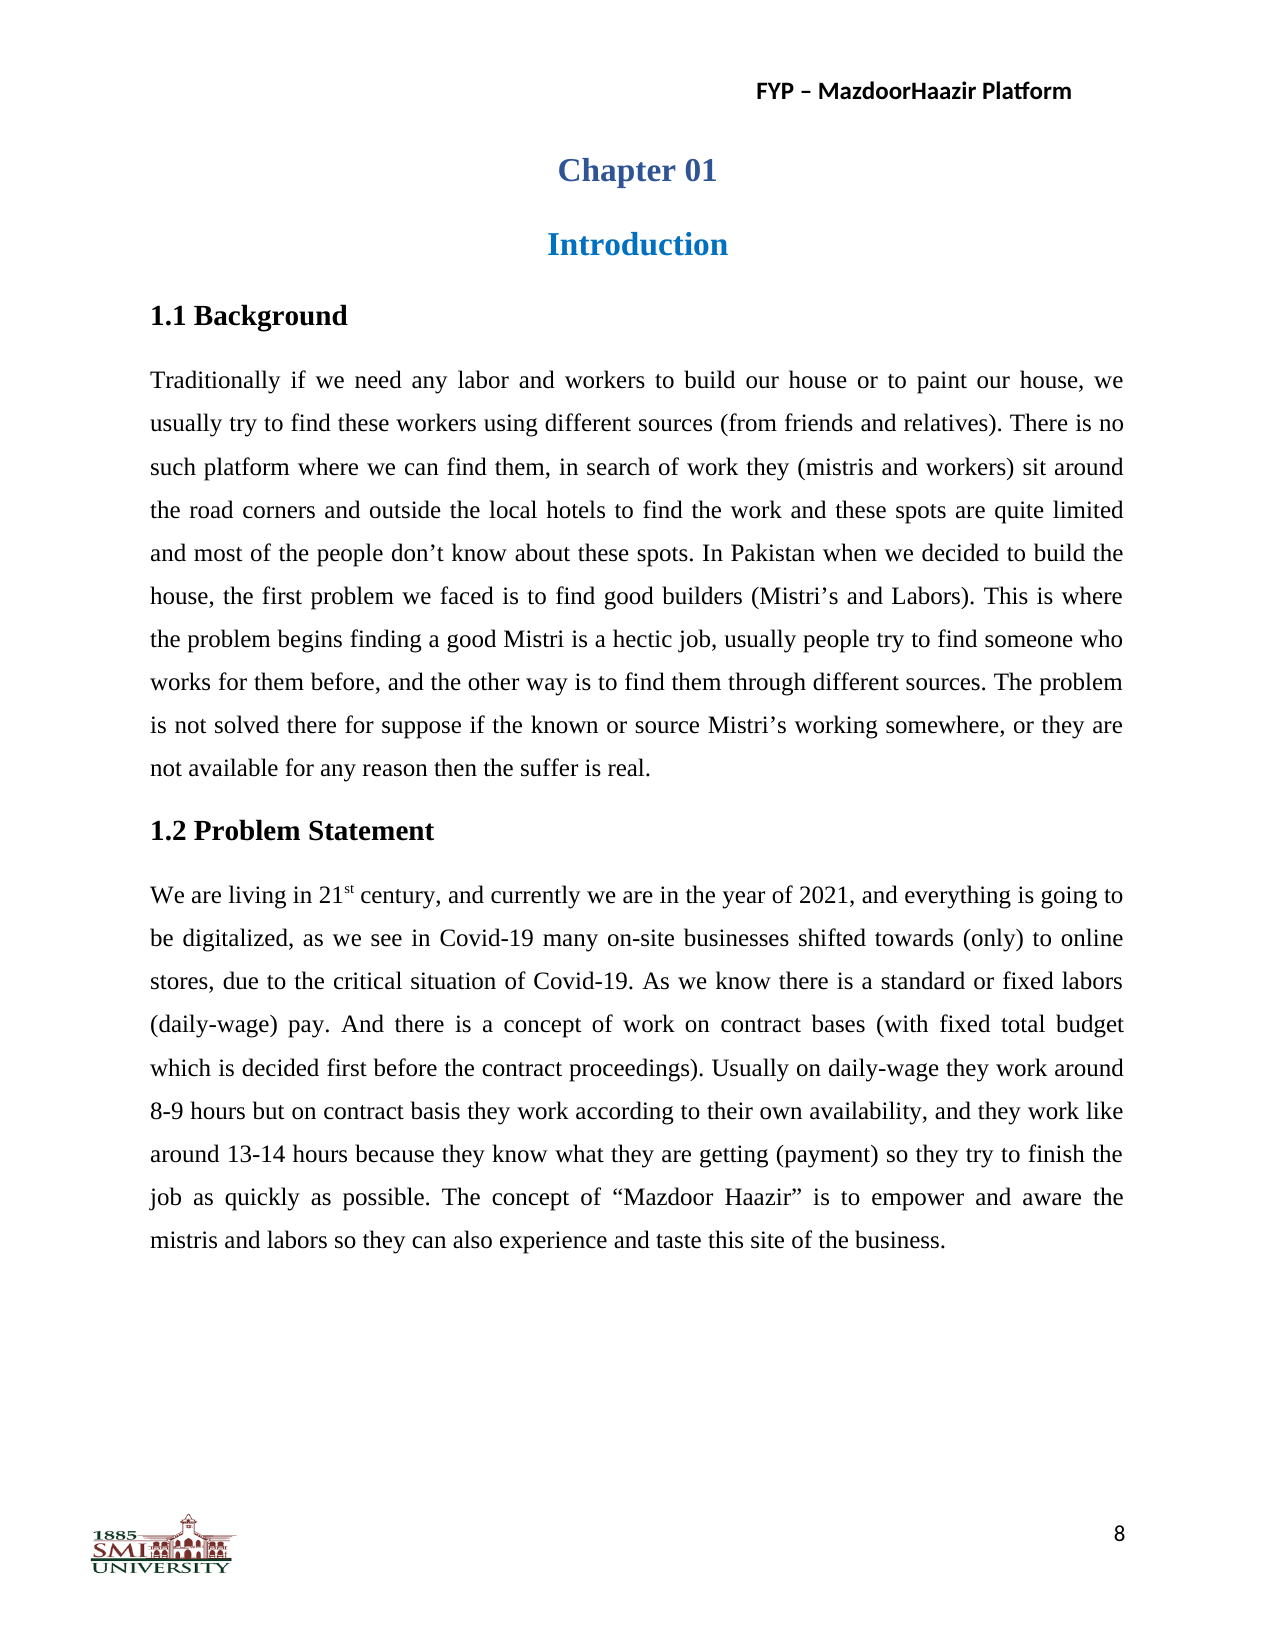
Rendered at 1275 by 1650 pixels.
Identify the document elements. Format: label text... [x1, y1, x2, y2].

text Introduction [150, 224, 1125, 262]
text We are living in 21st century, and currently we are in the year of 2021, and everything is going to be digitalized, as we see in Covid-19 many on-site businesses shifted towards (only) to online stores, due to the critical situation of Covid-19. As we know there is a standard or fixed labors (daily-wage) pay. And there is a concept of work on contract bases (with fixed total budget which is decided first before the contract proceedings). Usually on daily-wage they work around 8-9 hours but on contract basis they work according to their own availability, and they work like around 13-14 hours because they know what they are getting (payment) so they try to finish the job as quickly as possible. The concept of “Mazdoor Haazir” is to empower and aware the mistris and labors so they can also experience and taste this site of the business. [150, 880, 1125, 1254]
picture [89, 1498, 239, 1588]
text Traditionally if we need any labor and workers to build our house or to paint our house, we usually try to find these workers using different sources (from friends and relatives). There is no such platform where we can find them, in search of work they (mistris and workers) sit around the road corners and outside the local hotels to find the work and these spots are quite limited and most of the people don’t know about these spots. In Pakistan when we decided to build the house, the first problem we faced is to find good builders (Mistri’s and Labors). This is where the problem begins finding a good Mistri is a hectic job, usually people try to find someone who works for them before, and the other way is to find them through different sources. The problem is not solved there for suppose if the known or source Mistri’s working somewhere, or they are not available for any reason then the suffer is real. [150, 365, 1125, 782]
text 1.1 Background [150, 298, 1125, 332]
text Chapter 01 [150, 150, 1125, 188]
text 1.2 Problem Statement [150, 813, 1125, 847]
